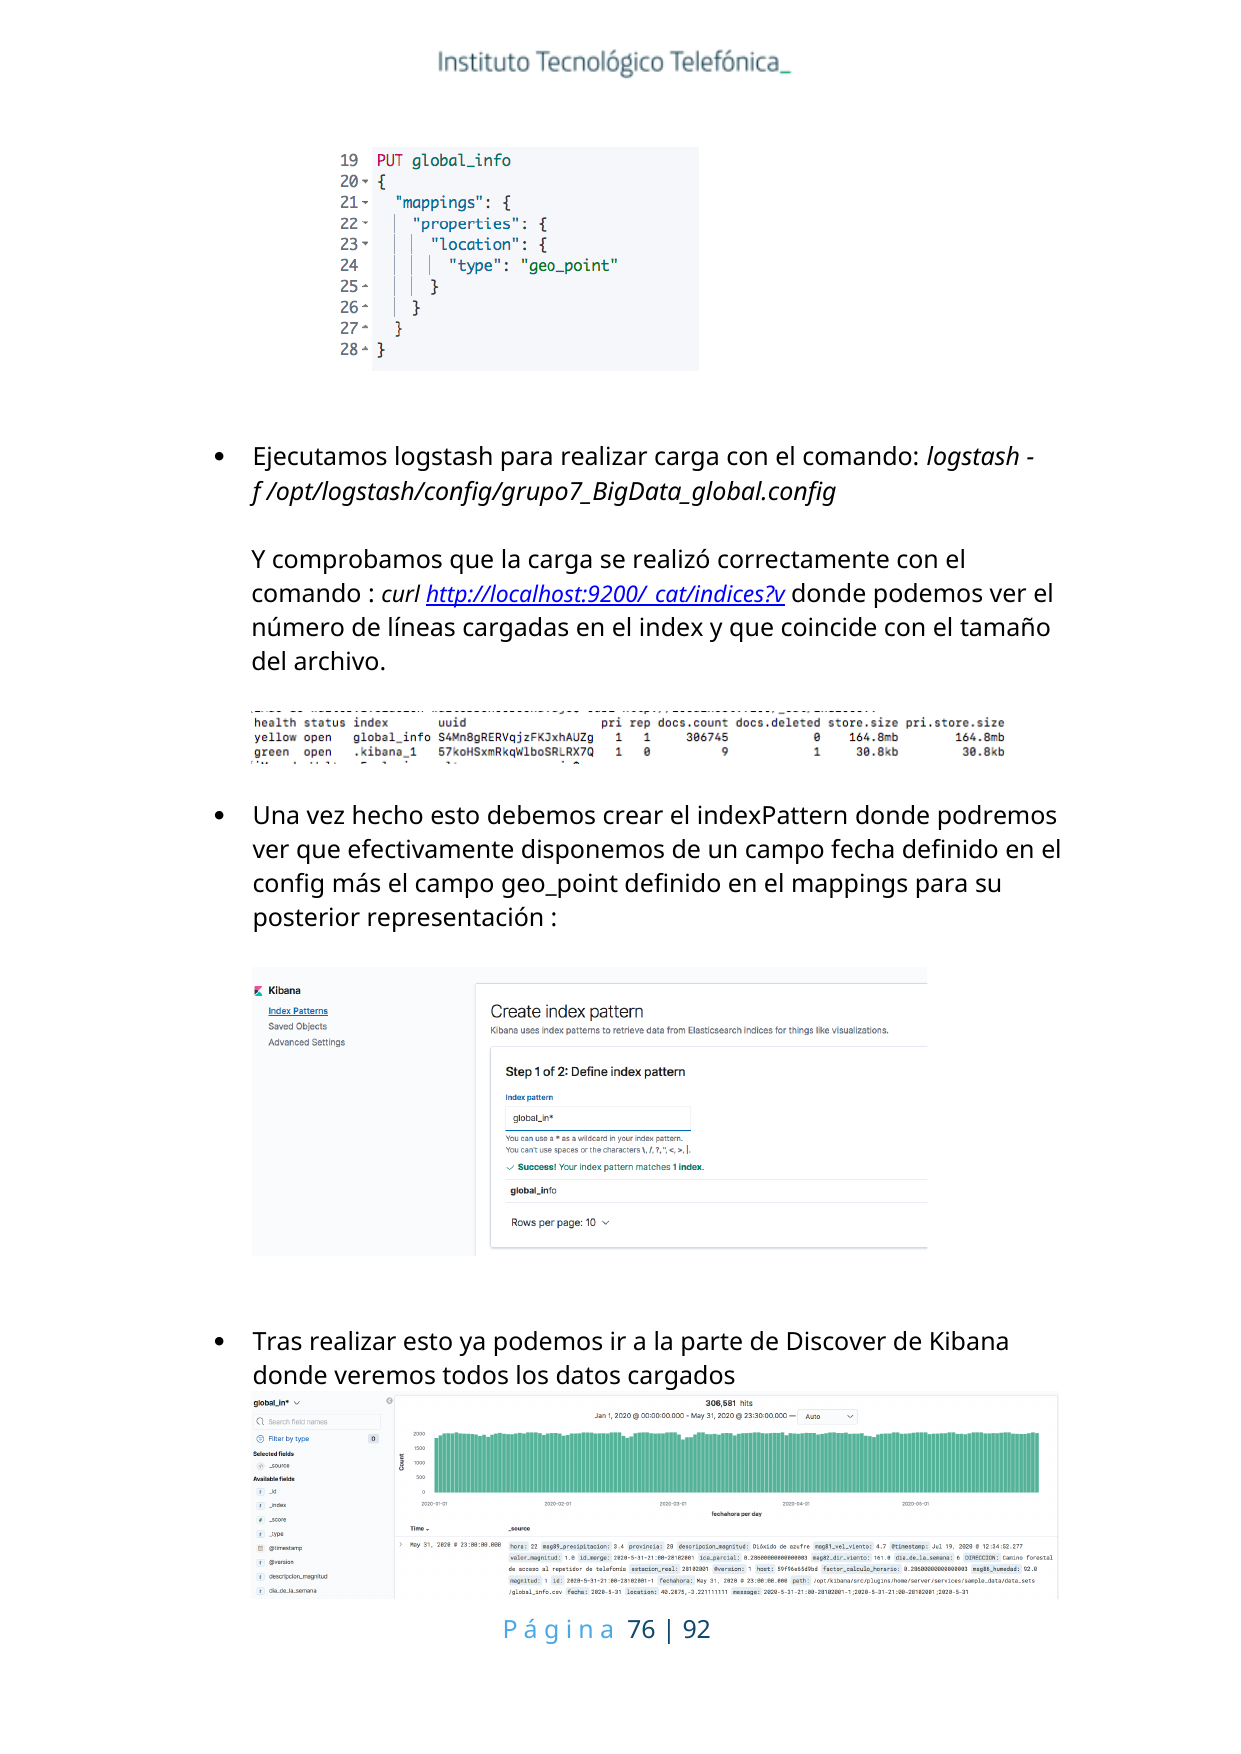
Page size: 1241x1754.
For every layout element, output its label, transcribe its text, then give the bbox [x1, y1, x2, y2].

picture [433, 29, 807, 83]
picture [251, 1391, 1059, 1599]
text Y comprobamos que la carga se realizó correctamente con el comando : curl http://localhost:9200/_cat/indices?v donde podemos ver el número de líneas cargadas en el index y que coincide con el tamaño del archivo. [251, 541, 1063, 677]
list Tras realizar esto ya podemos ir a la parte de Discover de Kibana donde veremos todos los datos cargados [215, 1323, 1063, 1391]
picture [252, 967, 928, 1256]
picture [251, 711, 1020, 764]
list Una vez hecho esto debemos crear el indexPattern donde podremos ver que efectivamente disponemos de un campo fecha definido en el config más el campo geo_point definido en el mappings para su posterior representación : [215, 797, 1063, 934]
list Ejecutamos logstash para realizar carga con el comando: logstash -f /opt/logstash/config/grupo7_BigData_global.config [215, 439, 1063, 507]
picture [324, 147, 699, 371]
